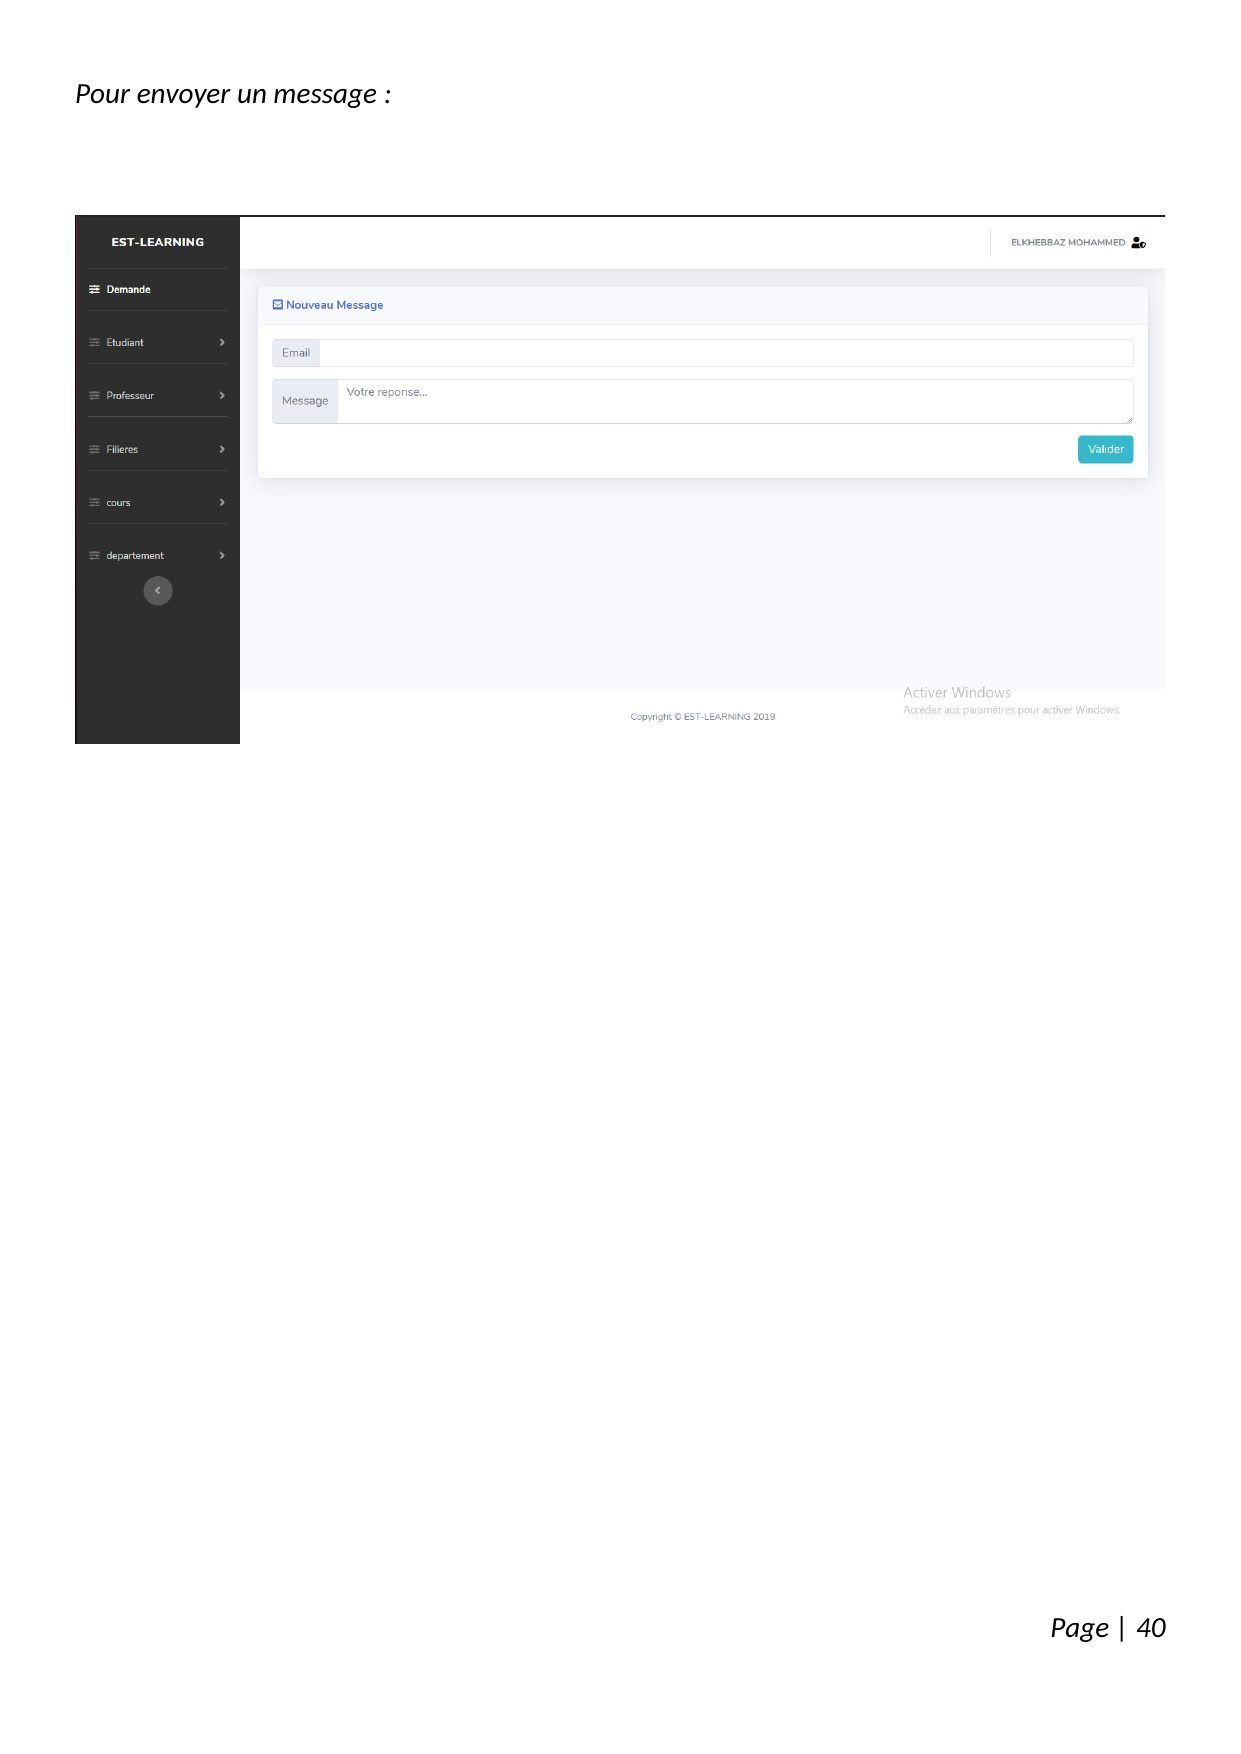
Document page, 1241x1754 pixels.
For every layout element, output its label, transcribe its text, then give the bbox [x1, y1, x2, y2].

picture [75, 215, 1166, 744]
text Pour envoyer un message : [75, 75, 1165, 111]
